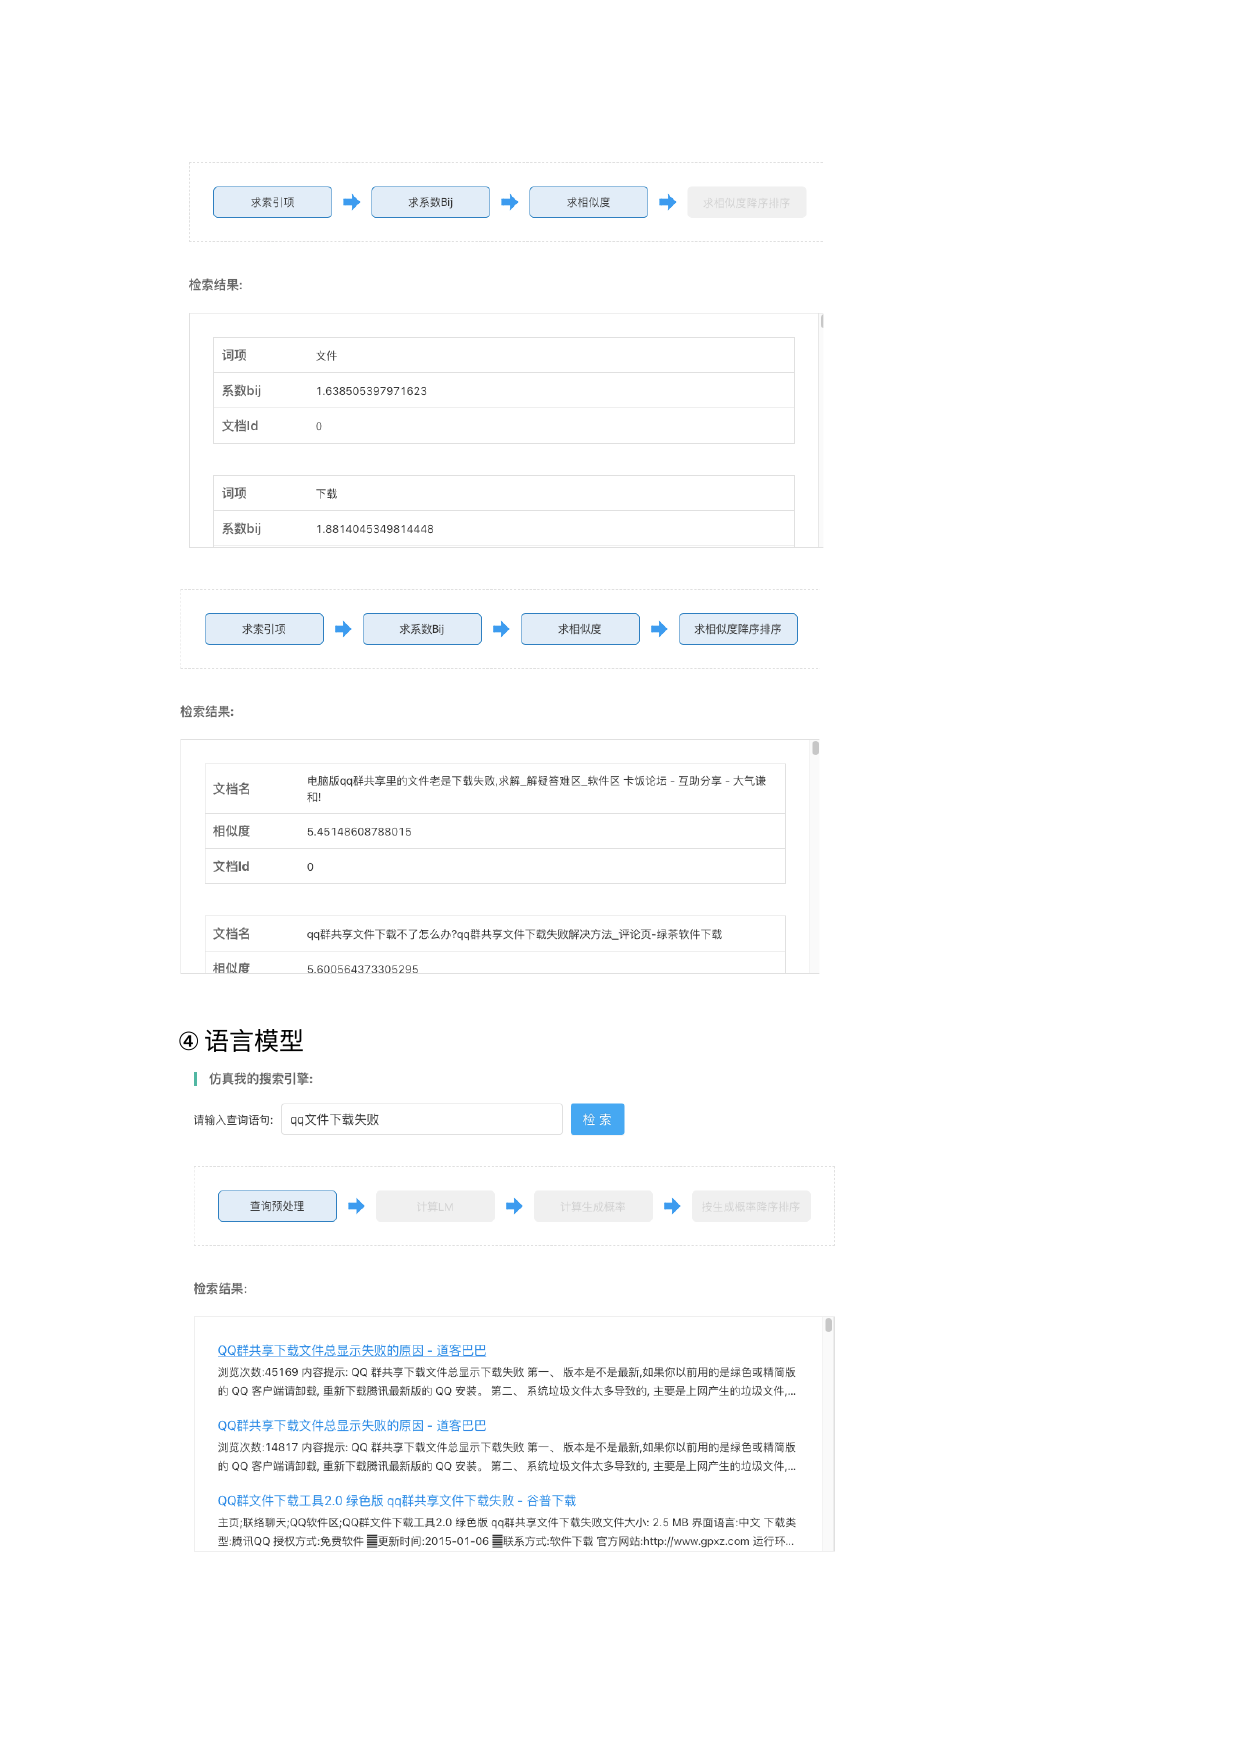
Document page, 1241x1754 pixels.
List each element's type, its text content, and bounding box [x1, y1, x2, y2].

picture [177, 162, 824, 553]
picture [177, 1072, 840, 1580]
list ④语言模型 [177, 1007, 1063, 1072]
picture [177, 584, 820, 987]
